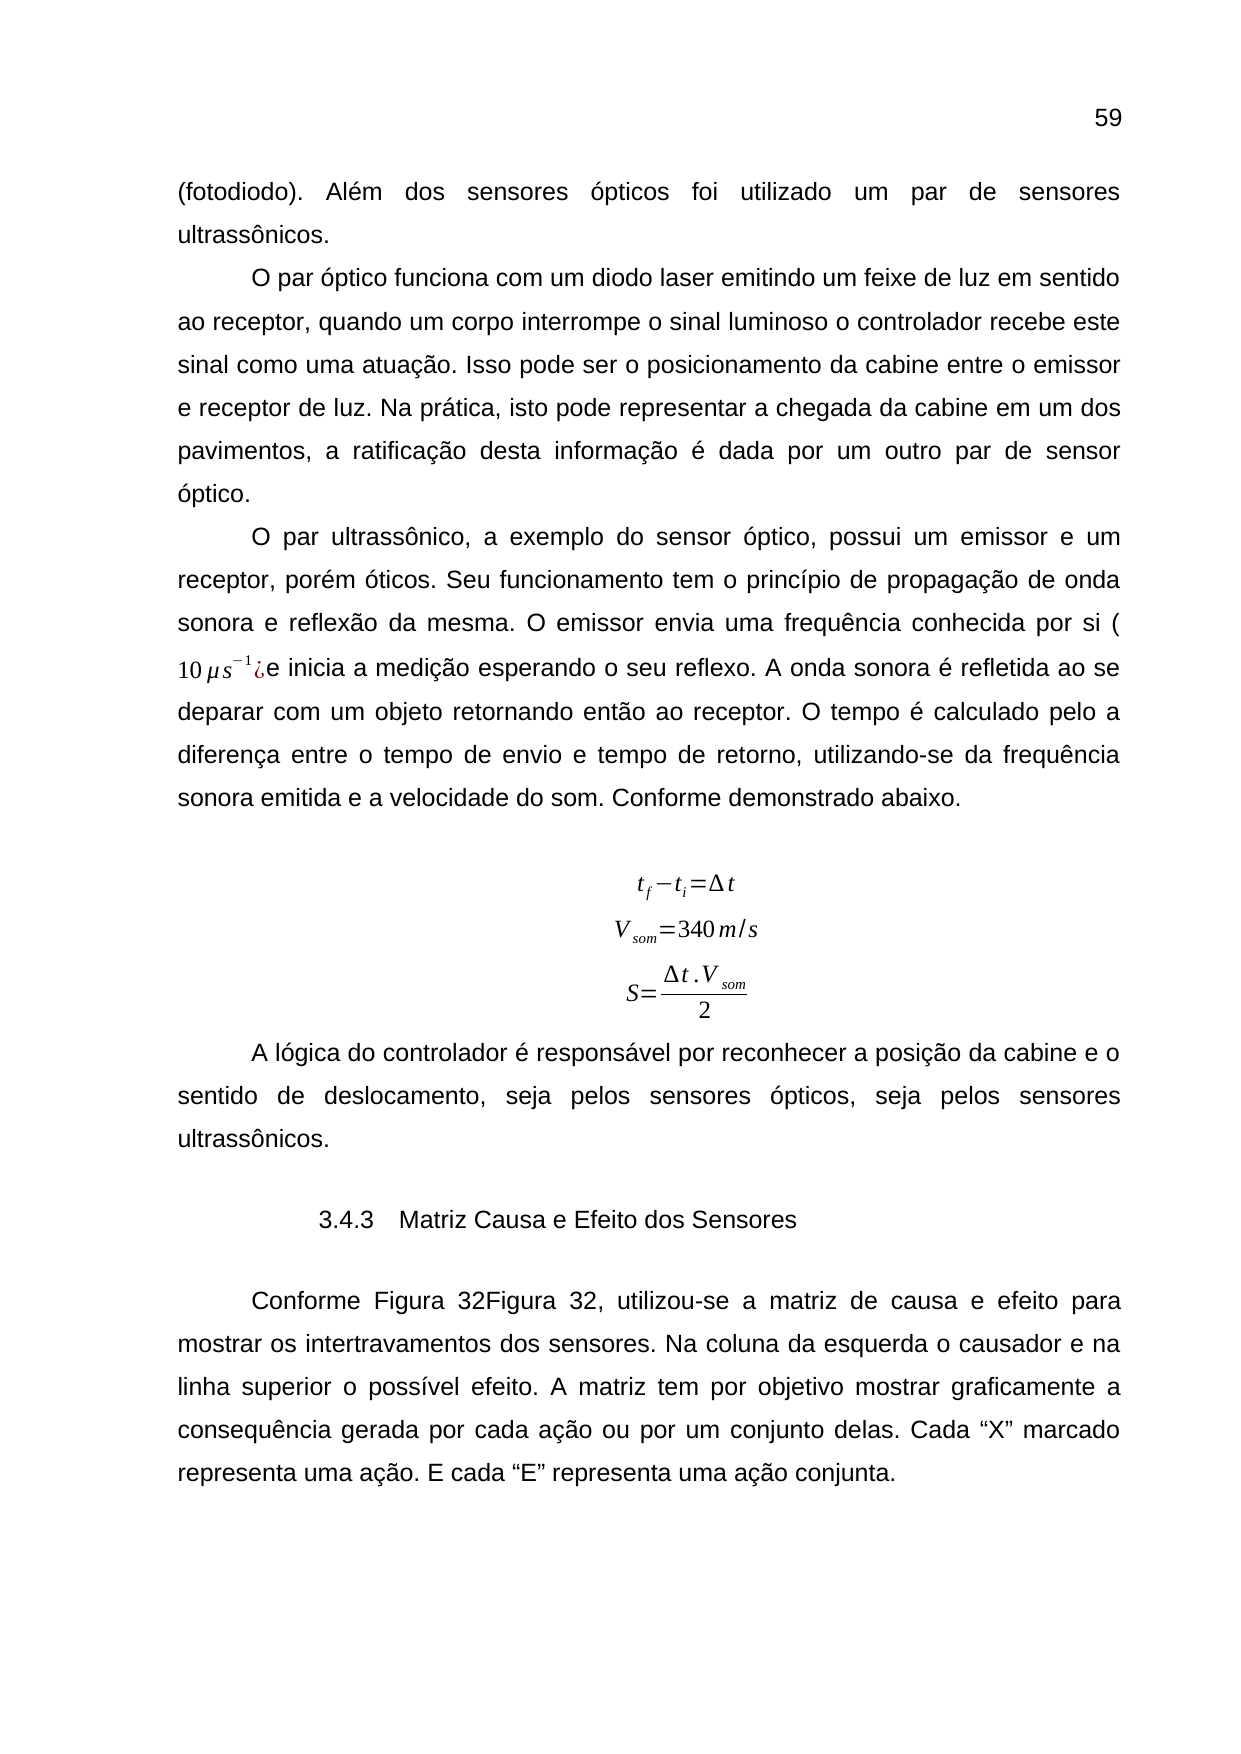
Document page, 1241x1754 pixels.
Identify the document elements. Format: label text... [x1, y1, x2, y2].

text Conforme Figura 32, utilizou-se a matriz de causa e efeito para mostrar os intertravamentos dos sensores. Na coluna da esquerda o causador e na linha superior o possível efeito. A matriz tem por objetivo mostrar graficamente a consequência gerada por cada ação ou por um conjunto delas. Cada “X” marcado representa uma ação. E cada “E” representa uma ação conjunta. [177, 1286, 1122, 1487]
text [177, 177, 1122, 249]
text O par óptico funciona com um diodo laser emitindo um feixe de luz em sentido ao receptor, quando um corpo interrompe o sinal luminoso o controlador recebe este sinal como uma atuação. Isso pode ser o posicionamento da cabine entre o emissor e receptor de luz. Na prática, isto pode representar a chegada da cabine em um dos pavimentos, a ratificação desta informação é dada por um outro par de sensor óptico. [177, 263, 1122, 508]
text A lógica do controlador é responsável por reconhecer a posição da cabine e o sentido de deslocamento, seja pelos sensores ópticos, seja pelos sensores ultrassônicos. [177, 1038, 1122, 1153]
text O par ultrassônico, a exemplo do sensor óptico, possui um emissor e um receptor, porém óticos. Seu funcionamento tem o princípio de propagação de onda sonora e reflexão da mesma. O emissor envia uma frequência conhecida por si (e inicia a medição esperando o seu reflexo. A onda sonora é refletida ao se deparar com um objeto retornando então ao receptor. O tempo é calculado pelo a diferença entre o tempo de envio e tempo de retorno, utilizando-se da frequência sonora emitida e a velocidade do som. Conforme demonstrado abaixo. [177, 522, 1122, 812]
subtitle Matriz Causa e Efeito dos Sensores [244, 1205, 1122, 1234]
